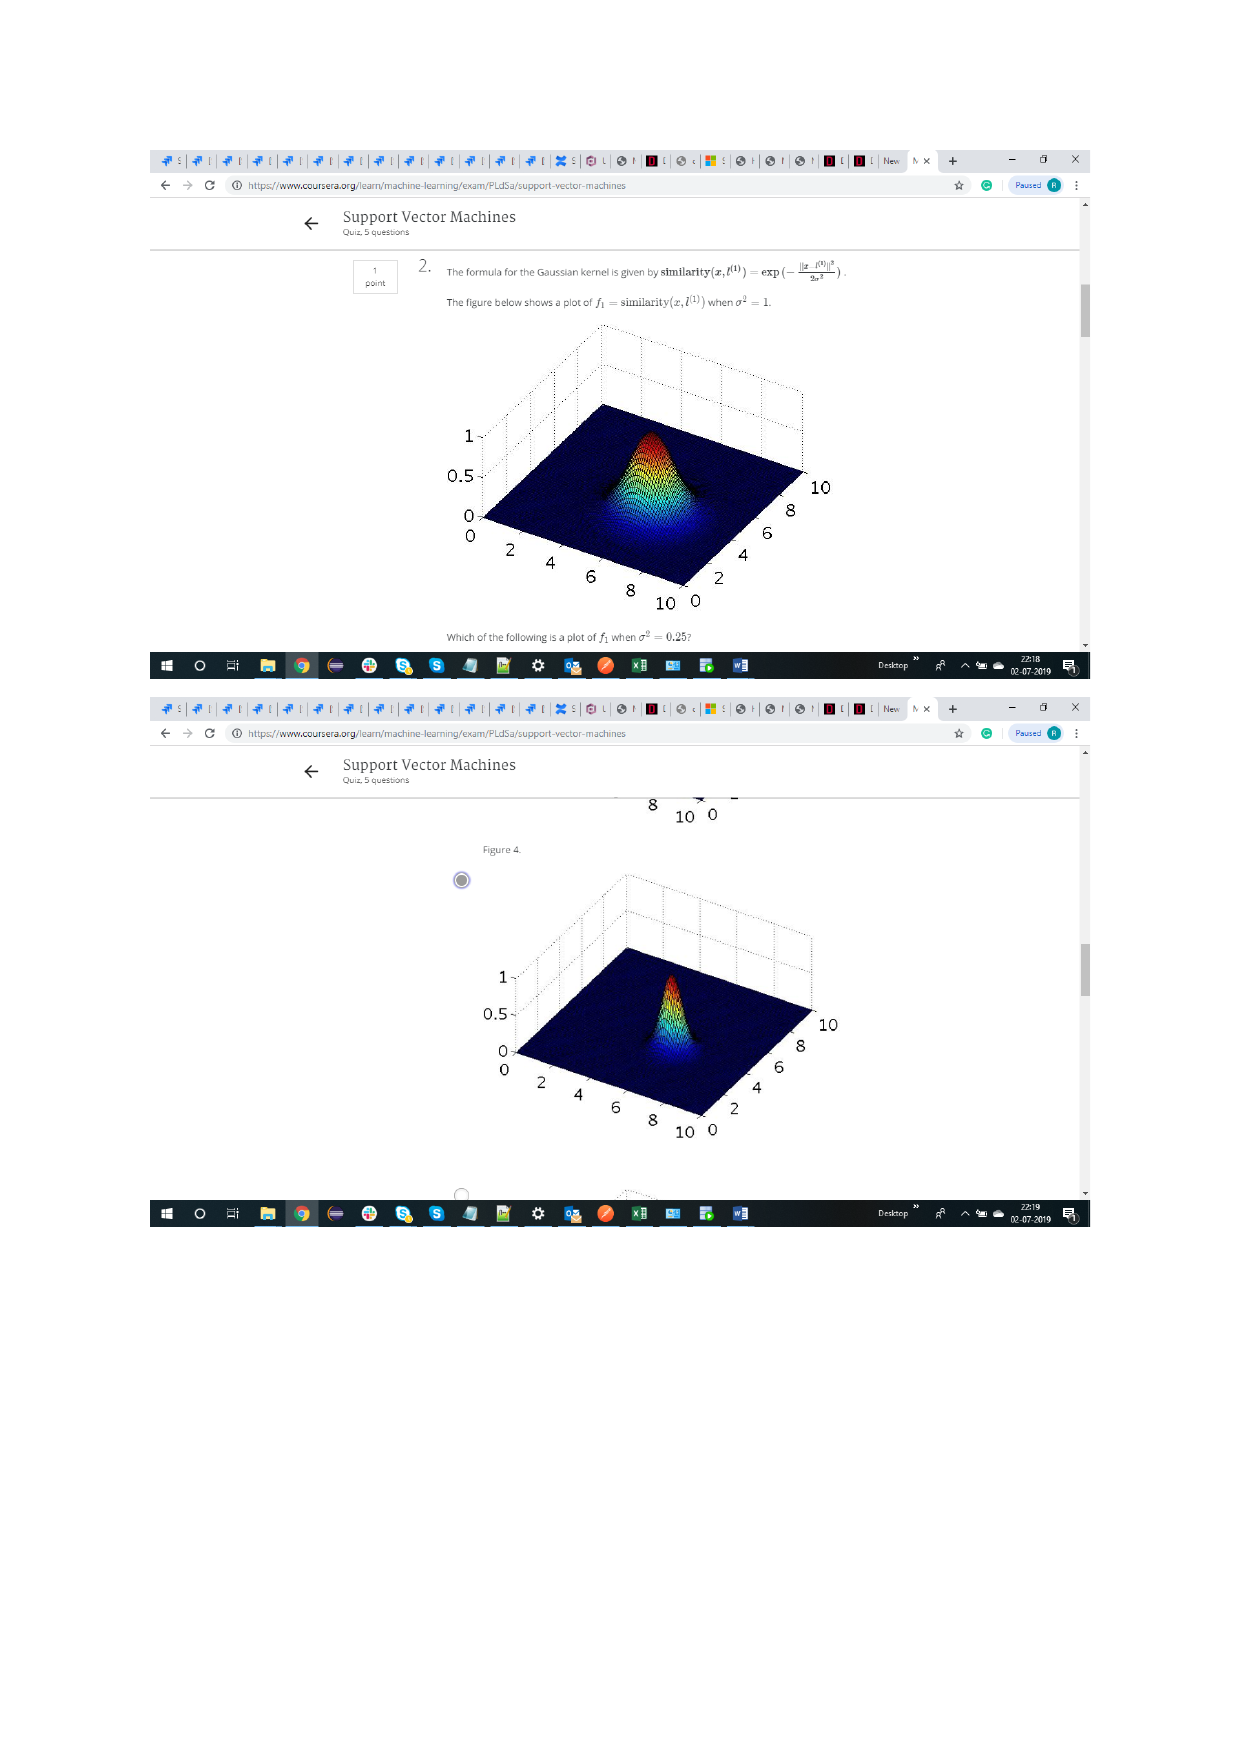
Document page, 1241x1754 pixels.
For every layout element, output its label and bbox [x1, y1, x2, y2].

picture [150, 150, 1091, 679]
picture [150, 697, 1091, 1227]
